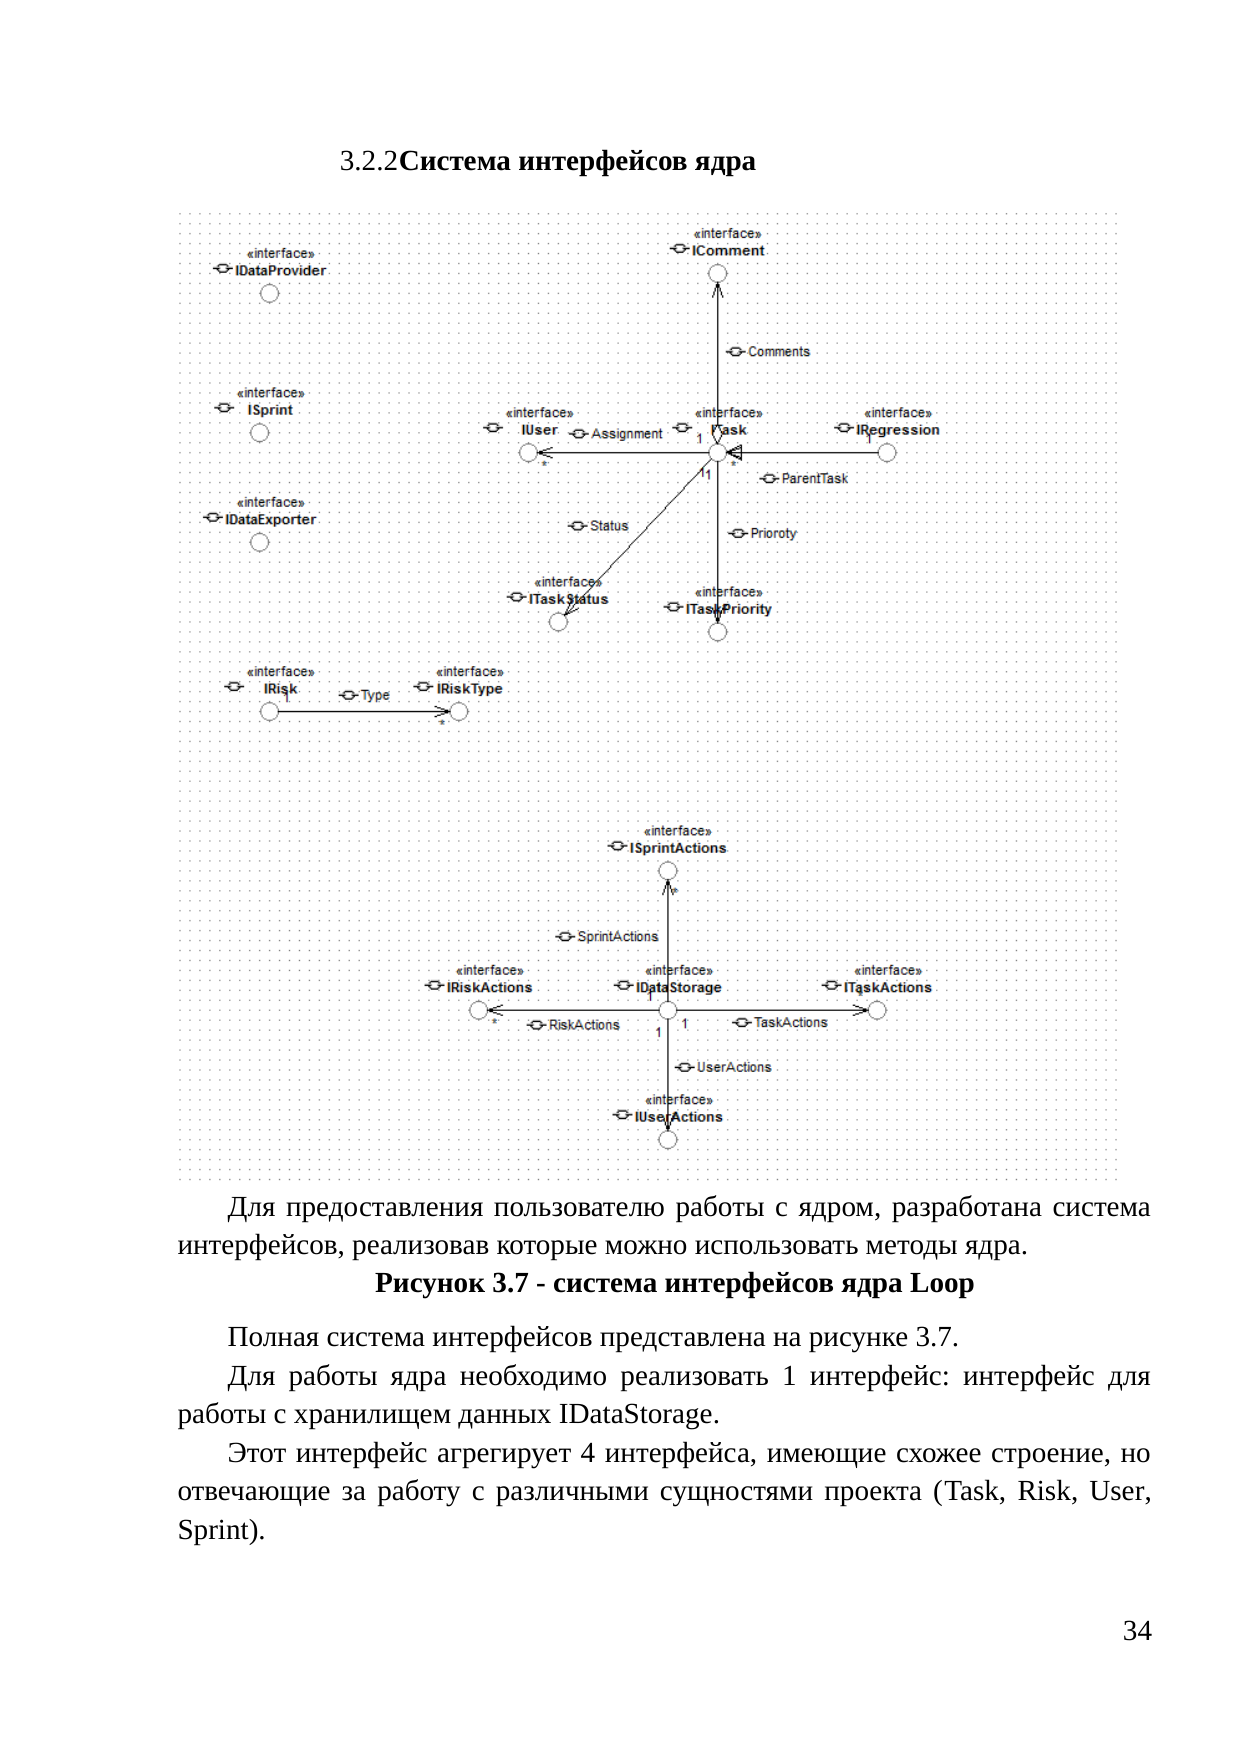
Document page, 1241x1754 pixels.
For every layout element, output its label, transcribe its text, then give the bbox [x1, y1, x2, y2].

text Система интерфейсов ядра [289, 143, 1152, 177]
text Этот интерфейс агрегирует 4 интерфейса, имеющие схожее строение, но отвечающие за работу с различными сущностями проекта (Task, Risk, User, Sprint). [177, 1435, 1152, 1546]
text Для работы ядра необходимо реализовать 1 интерфейс: интерфейс для работы с хранилищем данных IDataStorage. [177, 1358, 1152, 1430]
text Полная система интерфейсов представлена на рисунке 3.7. [177, 1266, 1152, 1353]
picture [177, 207, 1123, 1184]
